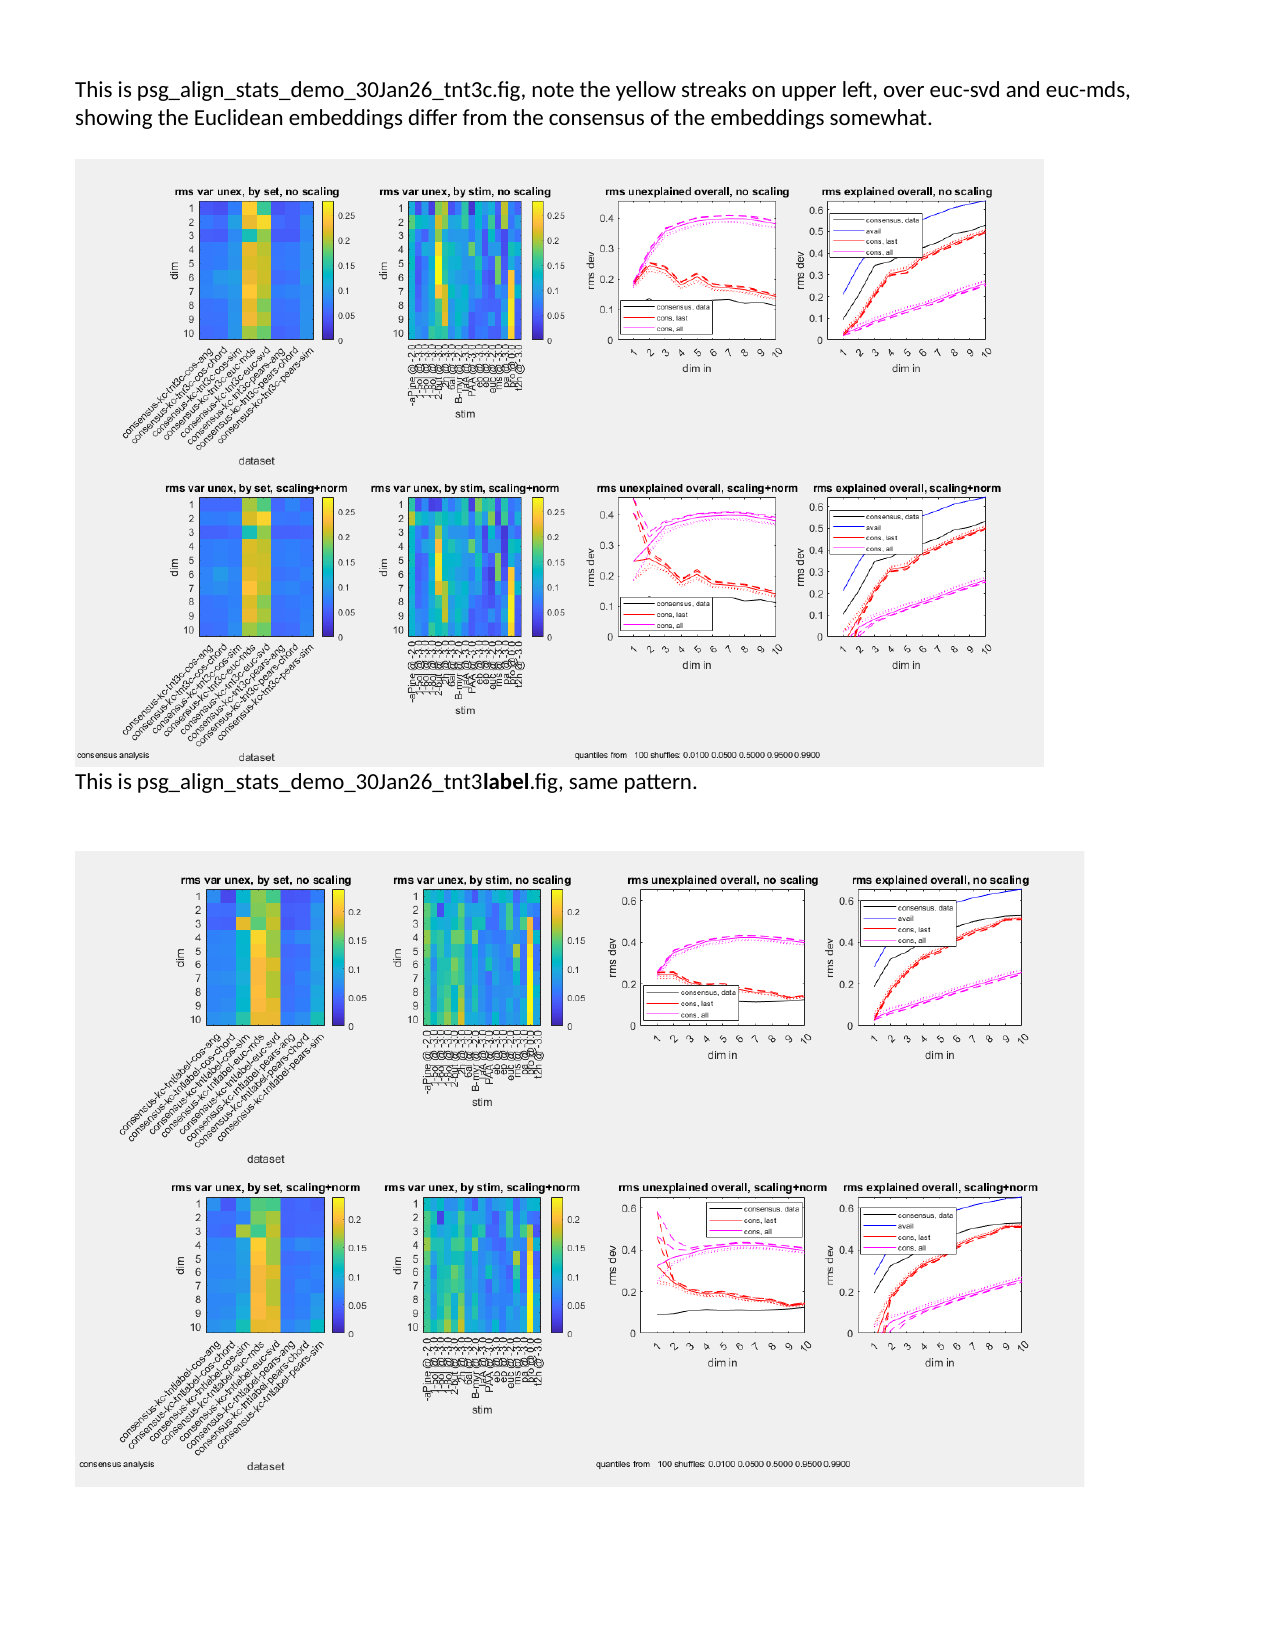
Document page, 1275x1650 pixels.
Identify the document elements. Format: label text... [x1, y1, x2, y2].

text This is psg_align_stats_demo_30Jan26_tnt3label.fig, same pattern. [75, 767, 1200, 795]
picture [75, 851, 1085, 1487]
text This is psg_align_stats_demo_30Jan26_tnt3c.fig, note the yellow streaks on upper left, over euc-svd and euc-mds, showing the Euclidean embeddings differ from the consensus of the embeddings somewhat. [75, 75, 1200, 131]
picture [75, 159, 1044, 767]
